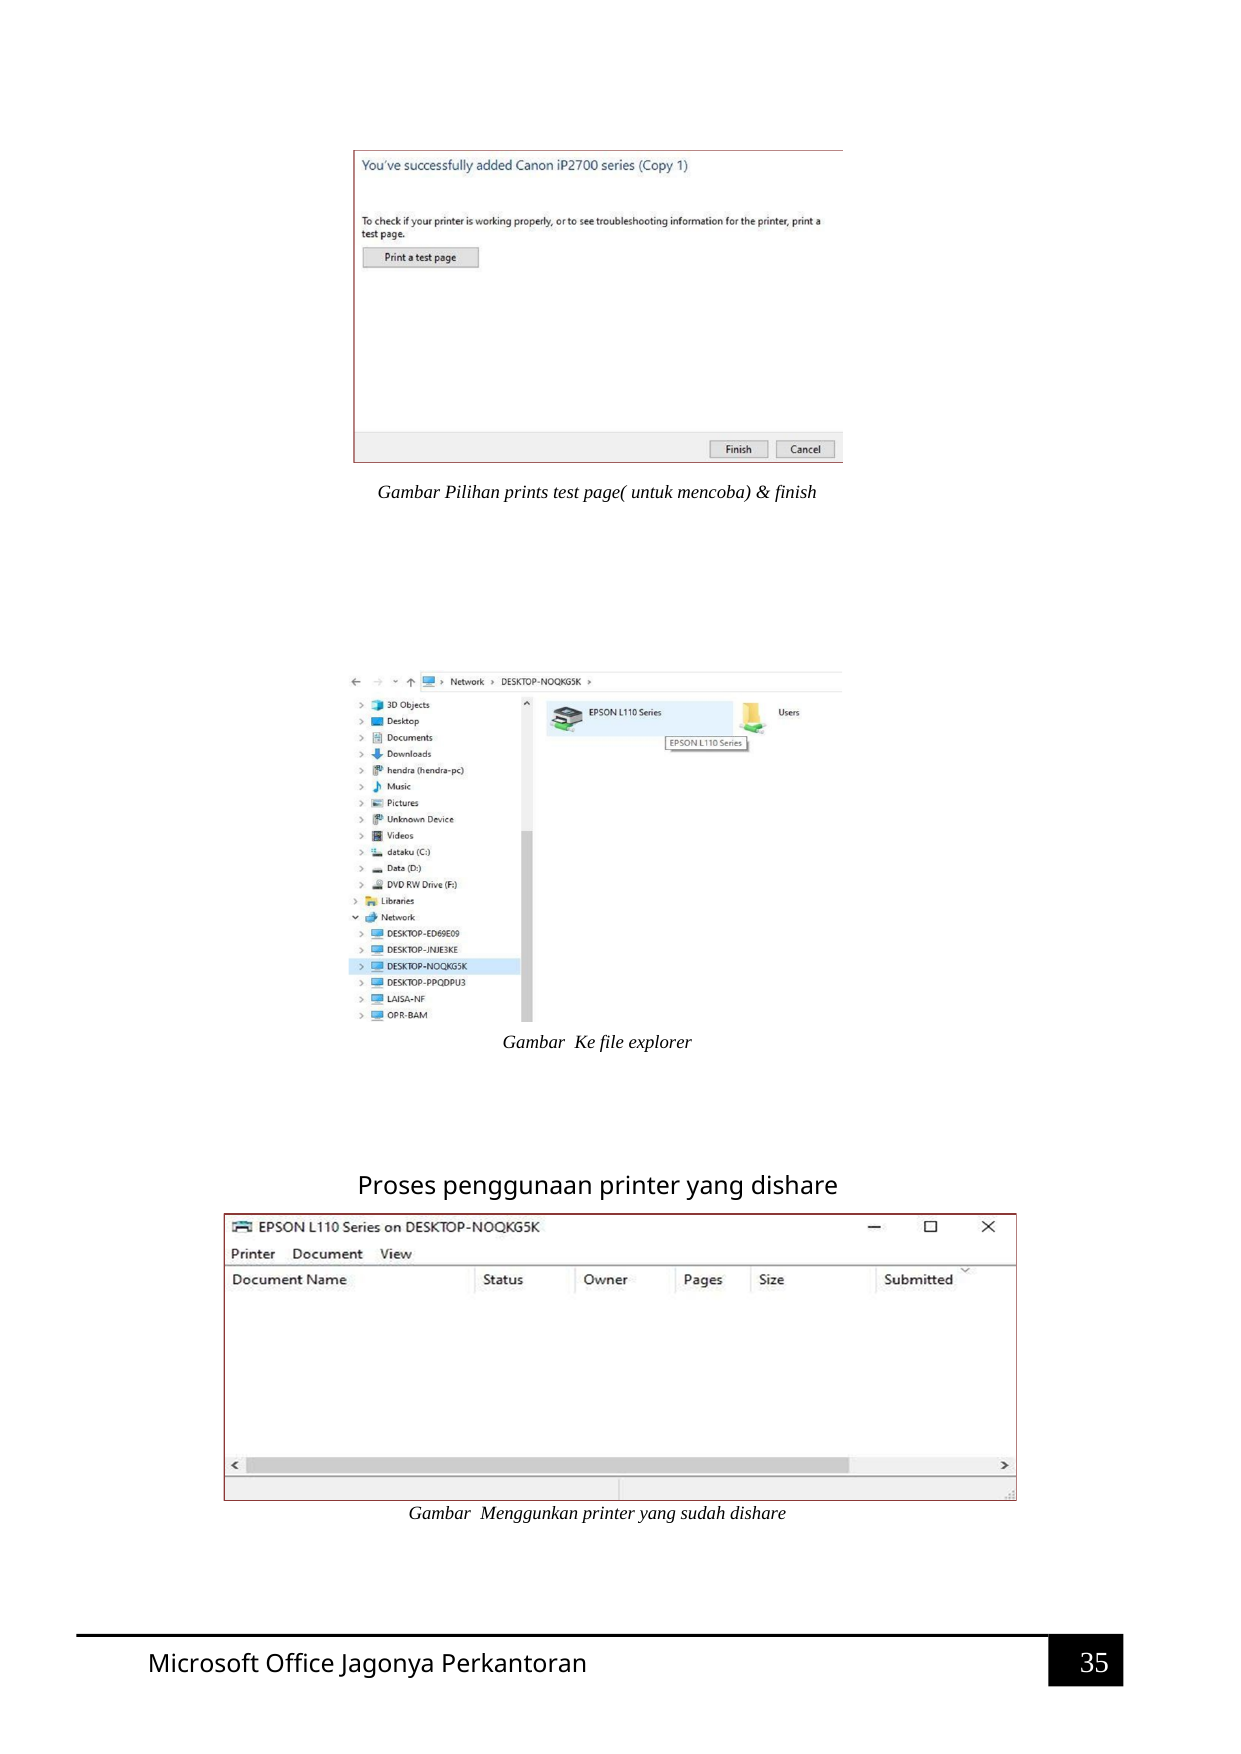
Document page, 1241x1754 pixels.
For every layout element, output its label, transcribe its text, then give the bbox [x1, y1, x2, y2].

picture [223, 1213, 1017, 1501]
picture [353, 150, 843, 463]
text Gambar Pilihan prints test page( untuk mencoba) & finish [148, 481, 1048, 503]
text Proses penggunaan printer yang dishare [148, 1168, 1048, 1202]
picture [348, 670, 843, 1022]
